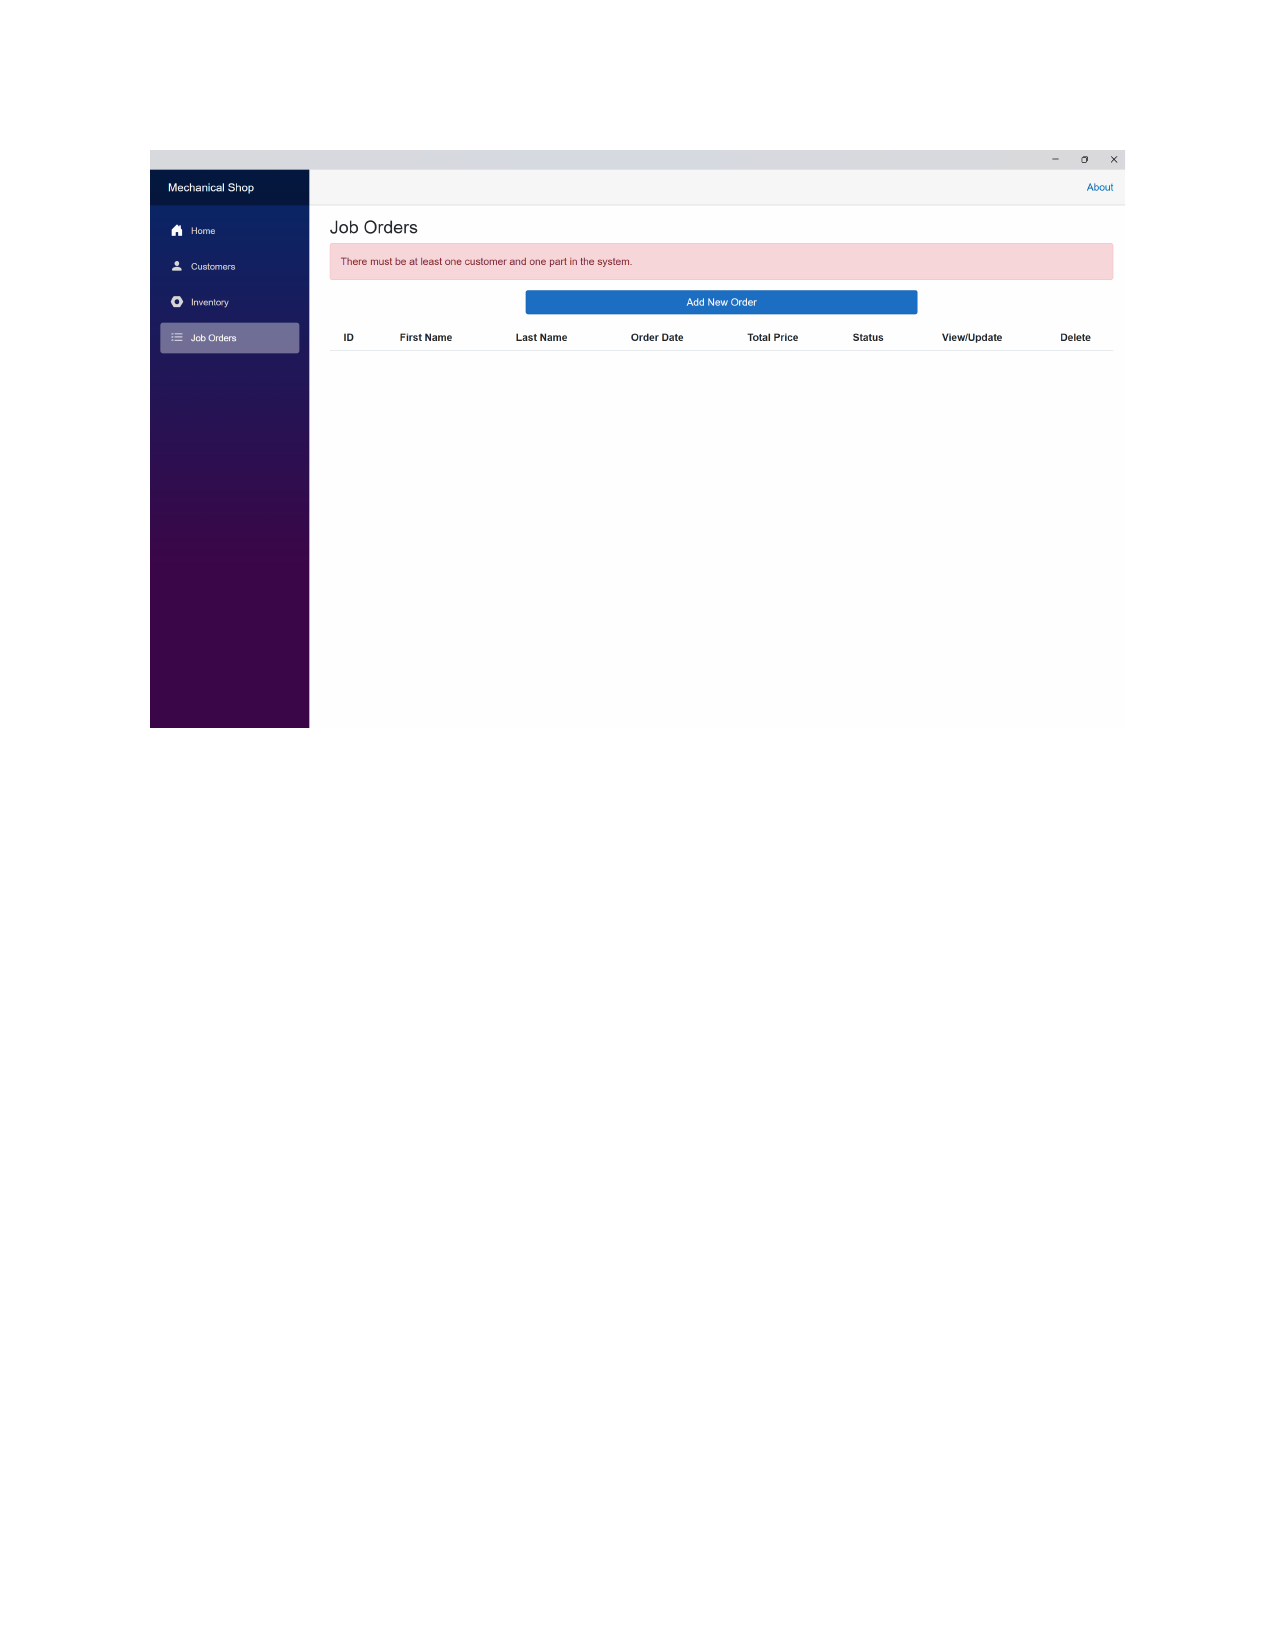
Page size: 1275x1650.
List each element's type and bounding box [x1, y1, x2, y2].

picture [150, 150, 1125, 728]
